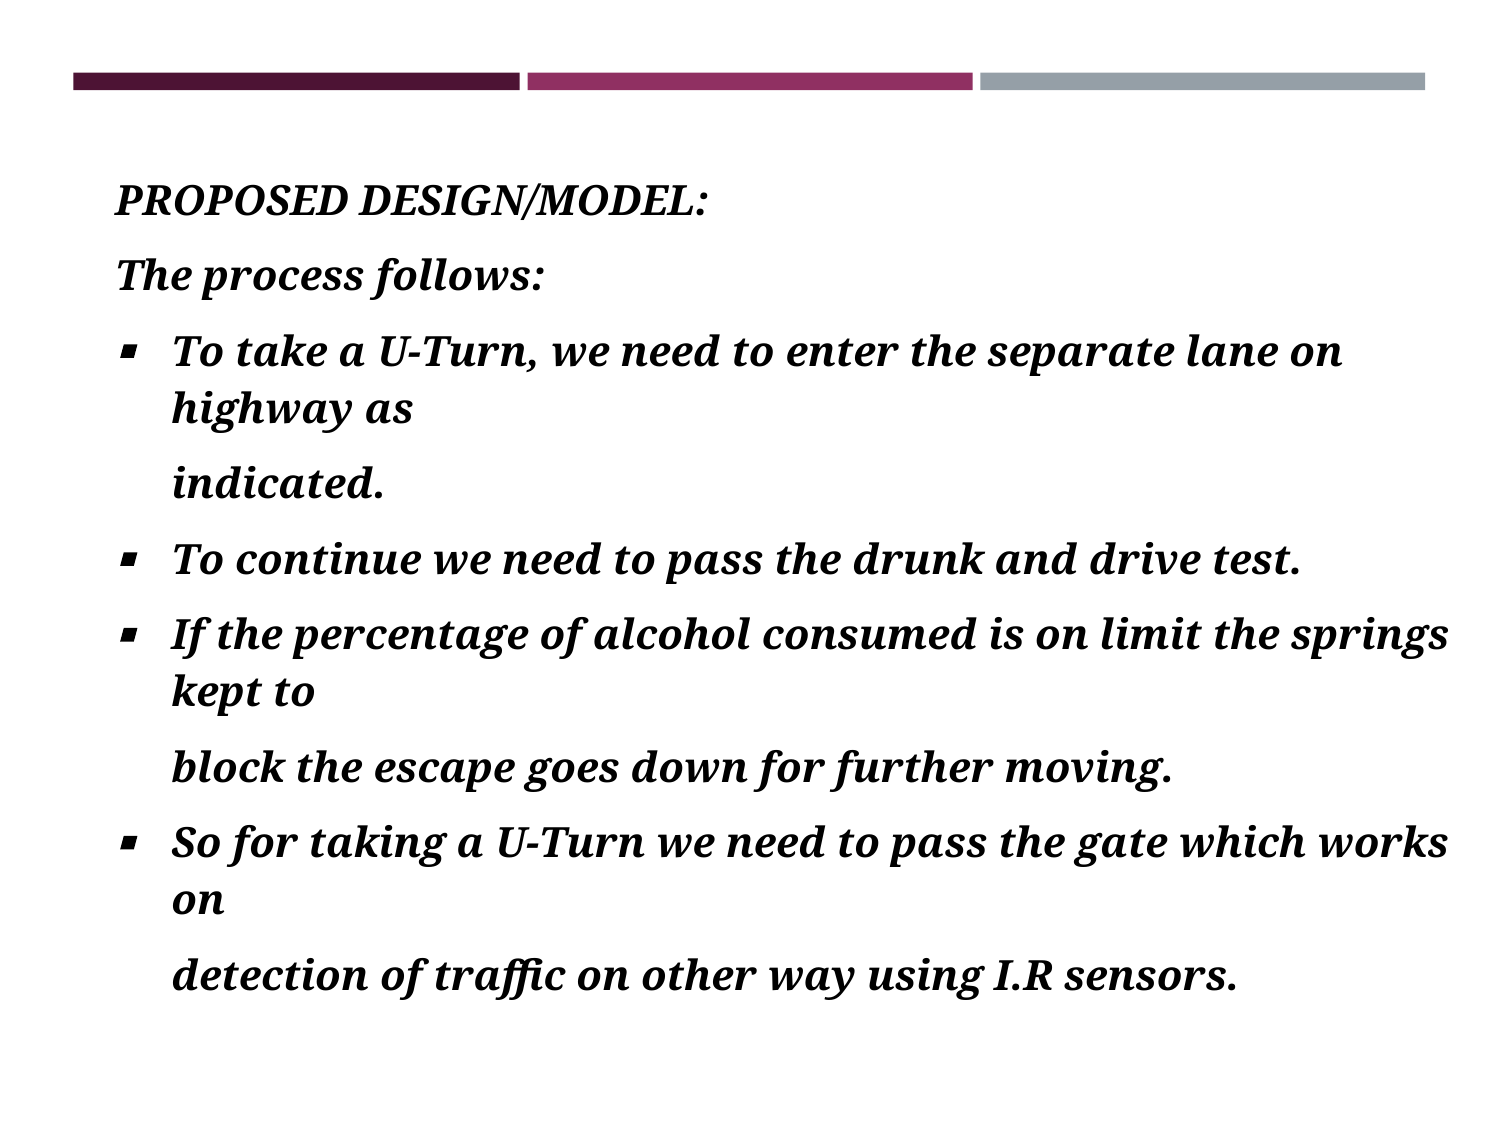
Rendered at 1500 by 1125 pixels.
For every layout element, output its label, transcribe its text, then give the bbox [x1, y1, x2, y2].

list So for taking a U-Turn we need to pass the gate which works on [115, 813, 1500, 927]
text The process follows: [115, 246, 1500, 303]
list To continue we need to pass the drunk and drive test. [115, 529, 1500, 586]
list If the percentage of alcohol consumed is on limit the springs kept to [115, 605, 1500, 719]
list To take a U-Turn, we need to enter the separate lane on highway as [115, 322, 1500, 435]
text PROPOSED DESIGN/MODEL: [115, 171, 1500, 227]
text indicated. [171, 454, 1500, 511]
text detection of traffic on other way using I.R sensors. [171, 946, 1500, 1002]
text block the escape goes down for further moving. [171, 737, 1500, 794]
